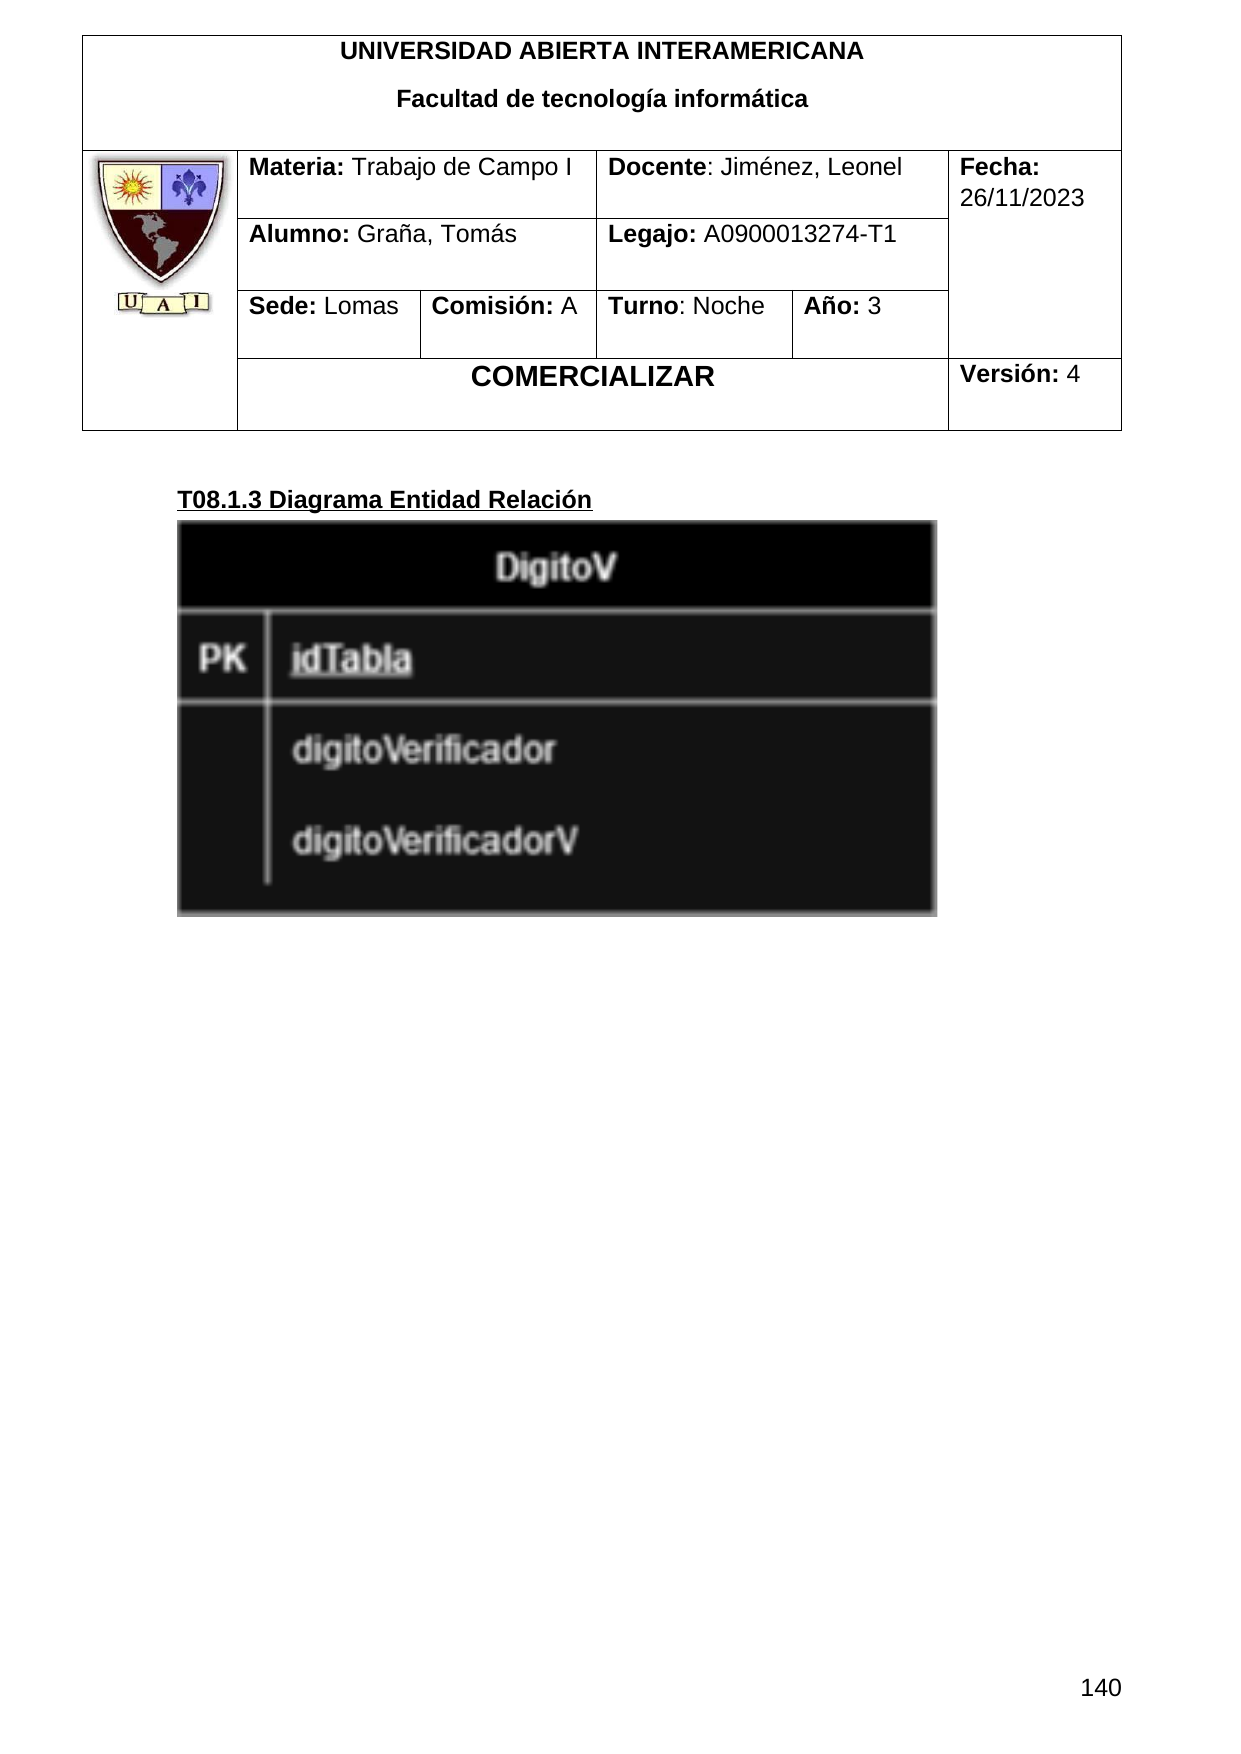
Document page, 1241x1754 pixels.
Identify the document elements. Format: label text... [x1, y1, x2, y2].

subtitle T08.1.3 Diagrama Entidad Relación [177, 485, 1122, 513]
picture [177, 520, 938, 917]
picture [87, 151, 234, 320]
